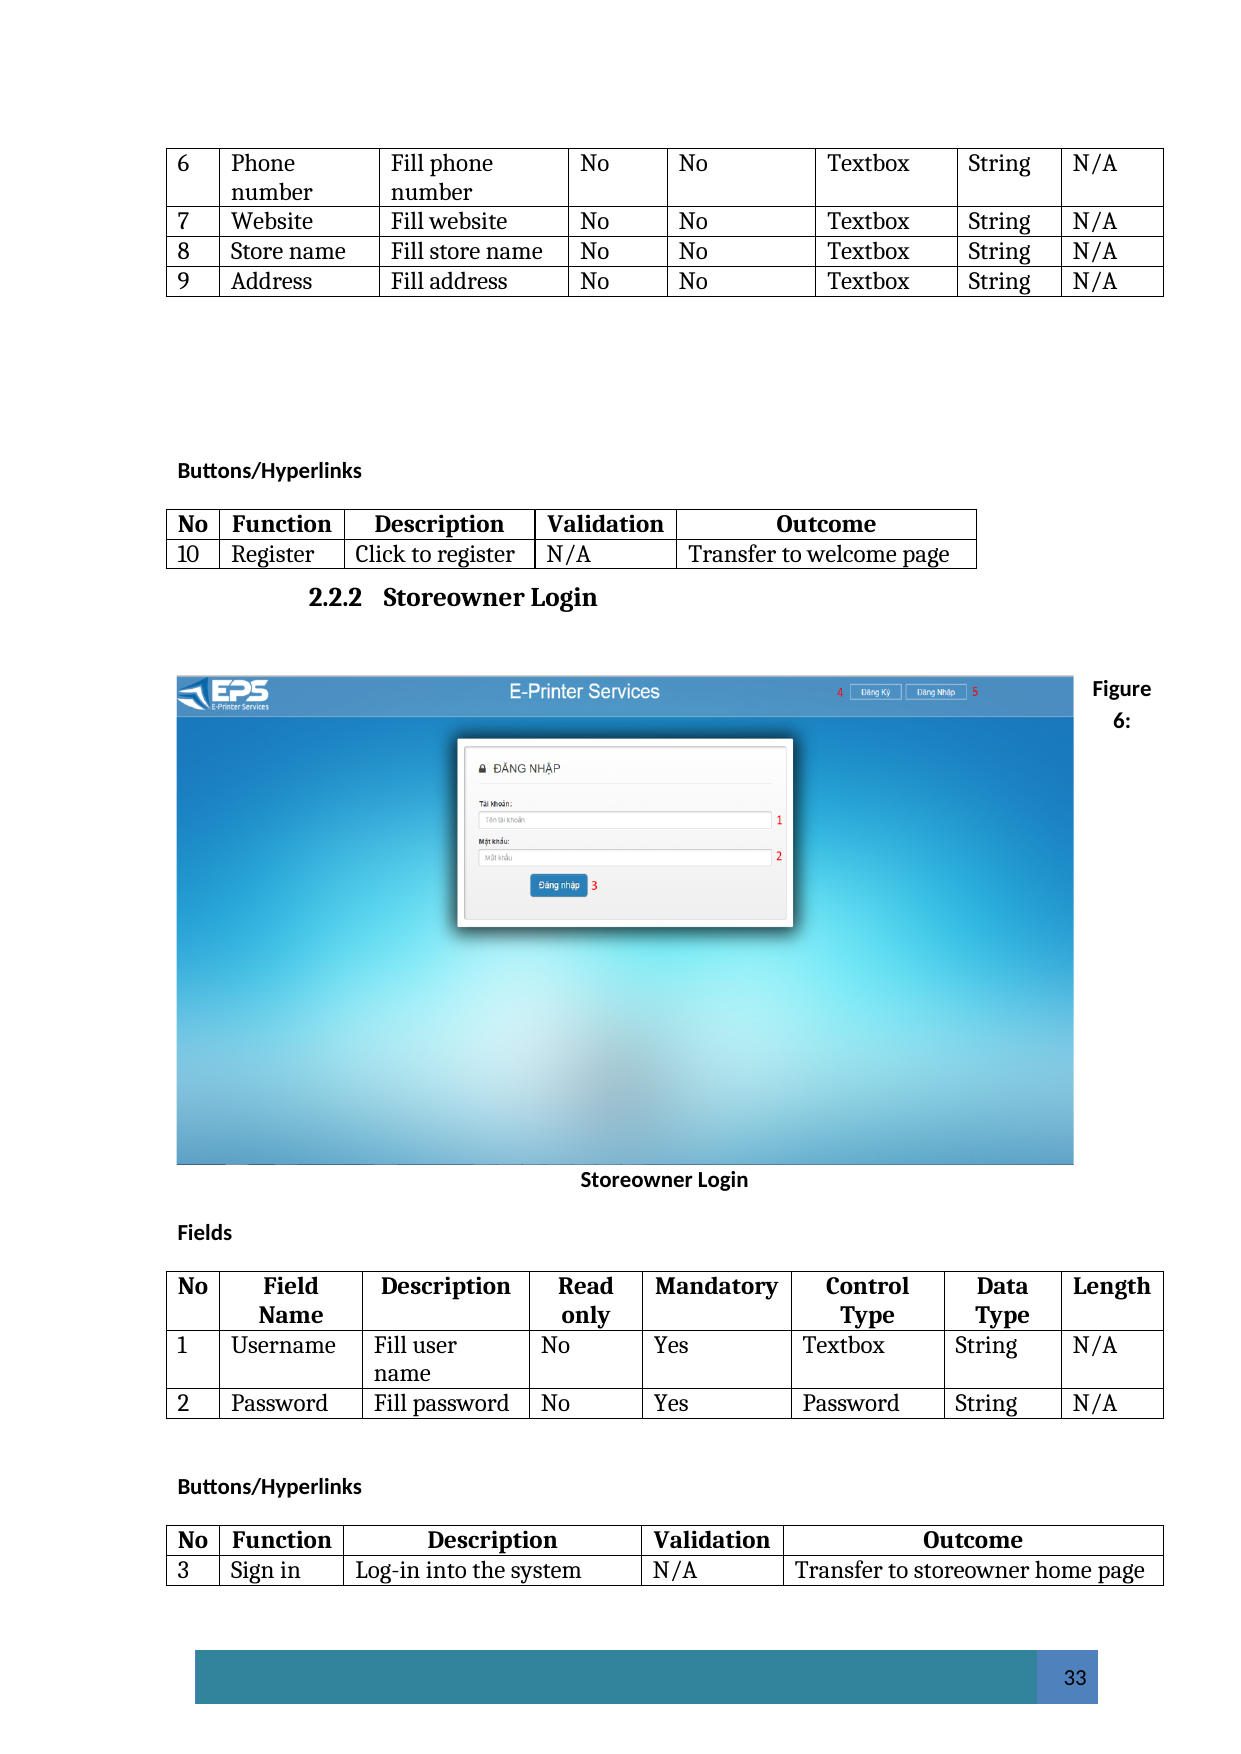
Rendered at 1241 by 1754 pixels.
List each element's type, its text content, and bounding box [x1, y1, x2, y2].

subtitle Storeowner Login [308, 582, 1151, 613]
table_cell Yes [643, 1331, 791, 1388]
table_header No [167, 1526, 219, 1555]
table_cell Register [220, 540, 344, 568]
picture [176, 675, 1074, 1165]
table_cell No [668, 237, 815, 266]
table_header Validation [536, 510, 676, 538]
table_header Length [1062, 1272, 1163, 1329]
table_cell 1 [167, 1331, 219, 1388]
table_cell Fill user name [363, 1331, 529, 1388]
table_cell Textbox [816, 149, 957, 206]
table_cell No [668, 149, 815, 206]
table_cell 3 [167, 1556, 219, 1584]
table_cell String [958, 207, 1061, 236]
table_header Outcome [784, 1526, 1163, 1555]
table_header No [167, 1272, 219, 1329]
table_header Field Name [220, 1272, 362, 1329]
text Buttons/Hyperlinks [177, 456, 1151, 484]
table_header Outcome [677, 510, 976, 538]
table_cell N/A [1062, 1389, 1163, 1418]
table_cell Textbox [816, 207, 957, 236]
table_header Validation [642, 1526, 783, 1555]
text Fields [177, 1218, 1151, 1246]
table_header Read only [530, 1272, 642, 1329]
table_cell Log-in into the system [344, 1556, 641, 1584]
table_cell 8 [167, 237, 219, 266]
table_cell 6 [167, 149, 219, 206]
table_cell 2 [167, 1389, 219, 1418]
table_cell 10 [167, 540, 219, 568]
table_cell Password [220, 1389, 362, 1418]
table_cell No [668, 207, 815, 236]
table_header Function [220, 510, 344, 538]
table_cell String [945, 1389, 1061, 1418]
table_cell Fill website [380, 207, 568, 236]
table_cell Textbox [816, 237, 957, 266]
table_cell Yes [643, 1389, 791, 1418]
table_cell No [530, 1331, 642, 1388]
text Buttons/Hyperlinks [177, 1472, 1151, 1500]
table_header Description [344, 1526, 641, 1555]
table_cell N/A [1062, 149, 1163, 206]
table_cell No [569, 267, 667, 296]
table_cell N/A [1062, 267, 1163, 296]
table_cell No [668, 267, 815, 296]
table_cell Fill password [363, 1389, 529, 1418]
table_cell Transfer to storeowner home page [784, 1556, 1163, 1584]
table_cell Address [220, 267, 379, 296]
table_cell Textbox [816, 267, 957, 296]
table_cell String [958, 237, 1061, 266]
table_cell String [958, 149, 1061, 206]
table_cell Transfer to welcome page [677, 540, 976, 568]
table_cell Username [220, 1331, 362, 1388]
table_header Description [363, 1272, 529, 1329]
table_cell Click to register [345, 540, 534, 568]
table_header Mandatory [643, 1272, 791, 1329]
table_cell Phone number [220, 149, 379, 206]
table_cell Store name [220, 237, 379, 266]
table_cell No [569, 237, 667, 266]
table_cell 7 [167, 207, 219, 236]
table_cell String [945, 1331, 1061, 1388]
table_cell 9 [167, 267, 219, 296]
table_cell Website [220, 207, 379, 236]
table_cell Password [792, 1389, 944, 1418]
table_header Function [220, 1526, 343, 1555]
table_cell N/A [642, 1556, 783, 1584]
table_header Control Type [792, 1272, 944, 1329]
table_cell N/A [1062, 1331, 1163, 1388]
table_cell N/A [536, 540, 676, 568]
table_cell N/A [1062, 237, 1163, 266]
table_header Data Type [945, 1272, 1061, 1329]
table_cell No [530, 1389, 642, 1418]
table_header Description [345, 510, 534, 538]
table_cell N/A [1062, 207, 1163, 236]
table_header No [167, 510, 219, 538]
table_cell No [569, 149, 667, 206]
table_cell No [569, 207, 667, 236]
table_cell Textbox [792, 1331, 944, 1388]
table_cell Fill store name [380, 237, 568, 266]
table_cell Fill address [380, 267, 568, 296]
table_cell String [958, 267, 1061, 296]
table_cell Sign in [220, 1556, 343, 1584]
table_cell Fill phone number [380, 149, 568, 206]
